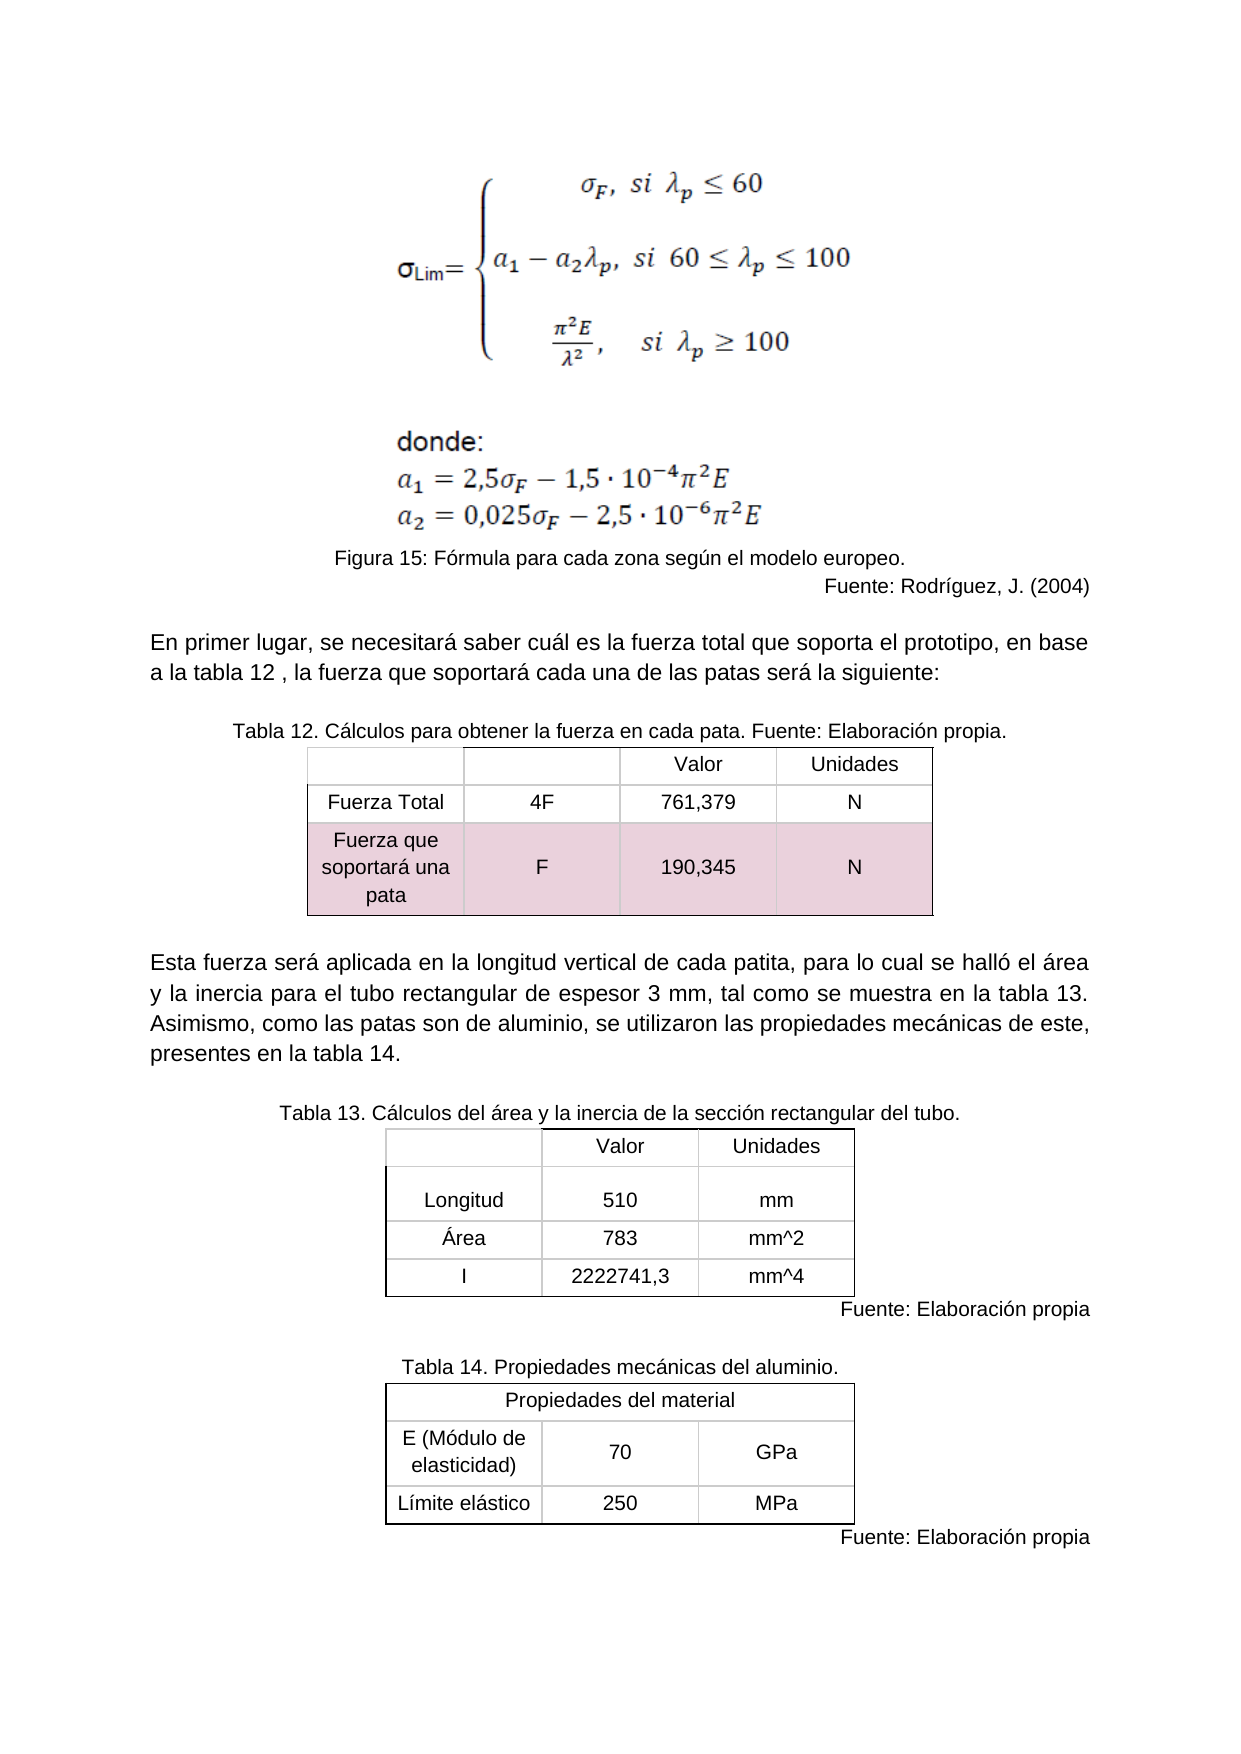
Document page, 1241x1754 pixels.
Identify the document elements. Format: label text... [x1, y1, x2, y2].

text Fuente: Elaboración propia [150, 1524, 1090, 1548]
text Tabla 12. Cálculos para obtener la fuerza en cada pata. Fuente: Elaboración propia. [150, 719, 1090, 743]
table_cell 190,345 [621, 824, 776, 915]
table_cell GPa [699, 1422, 854, 1485]
text Fuente: Elaboración propia [150, 1297, 1090, 1321]
text En primer lugar, se necesitará saber cuál es la fuerza total que soporta el prototipo, en base a la tabla 12 , la fuerza que soportará cada una de las patas será la siguiente: [150, 628, 1090, 685]
table_cell F [465, 824, 619, 915]
table_cell N [777, 824, 932, 915]
table_cell Longitud [387, 1167, 541, 1220]
table_header [465, 748, 619, 784]
text Tabla 13. Cálculos del área y la inercia de la sección rectangular del tubo. [150, 1100, 1090, 1124]
table_cell 4F [465, 786, 619, 822]
text Figura 15: Fórmula para cada zona según el modelo europeo. [150, 546, 1090, 570]
table_cell 250 [543, 1487, 698, 1523]
table_header Valor [621, 748, 776, 784]
table_cell E (Módulo de elasticidad) [387, 1422, 541, 1485]
table_cell MPa [699, 1487, 854, 1523]
table_cell N [777, 786, 932, 822]
table_cell 70 [543, 1422, 698, 1485]
text Tabla 14. Propiedades mecánicas del aluminio. [150, 1355, 1090, 1379]
table_cell Fuerza Total [308, 786, 463, 822]
table_header Propiedades del material [387, 1384, 854, 1420]
text Esta fuerza será aplicada en la longitud vertical de cada patita, para lo cual se halló el área y la inercia para el tubo rectangular de espesor 3 mm, tal como se muestra en la tabla 13. Asimismo, como las patas son de aluminio, se utilizaron las propiedades mecánicas de este, presentes en la tabla 14. [150, 949, 1090, 1066]
table_header [387, 1130, 541, 1166]
table_cell mm [699, 1167, 854, 1220]
text Fuente: Rodríguez, J. (2004) [150, 573, 1090, 597]
table_header Unidades [777, 748, 932, 784]
table_header Unidades [699, 1130, 854, 1166]
table_cell Fuerza que soportará una pata [308, 824, 463, 915]
table_cell 761,379 [621, 786, 776, 822]
picture [383, 150, 863, 542]
table_cell Área [387, 1222, 541, 1258]
table_cell I [387, 1260, 541, 1296]
table_cell mm^2 [699, 1222, 854, 1258]
table_header Valor [543, 1130, 698, 1166]
table_cell 783 [543, 1222, 698, 1258]
table_cell Límite elástico [387, 1487, 541, 1523]
table_cell mm^4 [699, 1260, 854, 1296]
table_cell 2222741,3 [543, 1260, 698, 1296]
table_header [308, 748, 463, 784]
table_cell 510 [543, 1167, 698, 1220]
